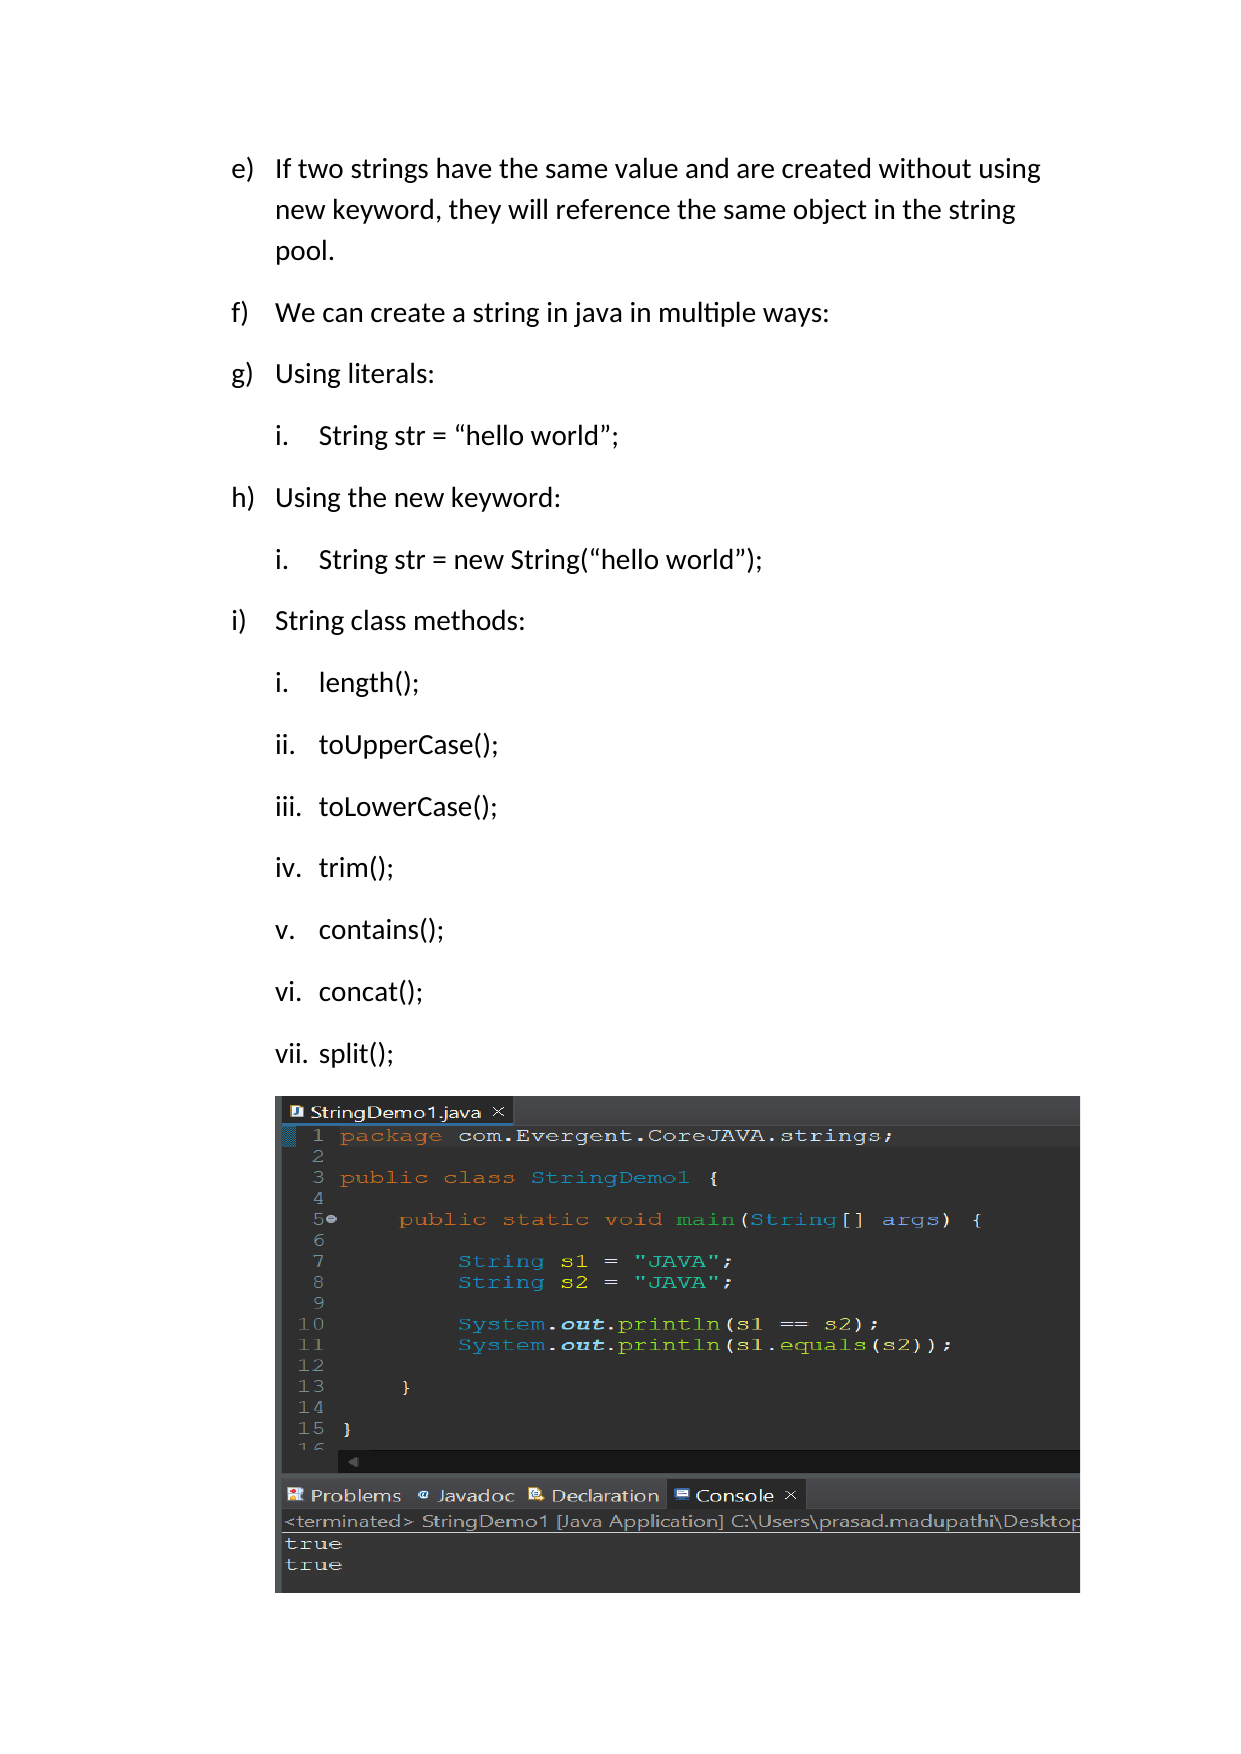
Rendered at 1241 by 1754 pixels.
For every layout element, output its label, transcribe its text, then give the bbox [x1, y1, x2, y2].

list We can create a string in java in multiple ways: [231, 294, 1053, 329]
list If two strings have the same value and are created without using new keyword, they will reference the same object in the string pool. [231, 150, 1053, 267]
list toUpperCase(); [275, 726, 1053, 762]
list String class methods: [231, 602, 1053, 638]
list toLowerCase(); [275, 788, 1053, 823]
list String str = “hello world”; [275, 417, 1053, 453]
picture [275, 1096, 1080, 1593]
list String str = new String(“hello world”); [275, 541, 1053, 576]
list length(); [275, 664, 1053, 700]
list trim(); [275, 849, 1053, 885]
list contains(); [275, 911, 1053, 947]
list Using the new keyword: [231, 479, 1053, 514]
list concat(); [275, 973, 1053, 1009]
list Using literals: [231, 355, 1053, 391]
list split(); [275, 1035, 1053, 1071]
